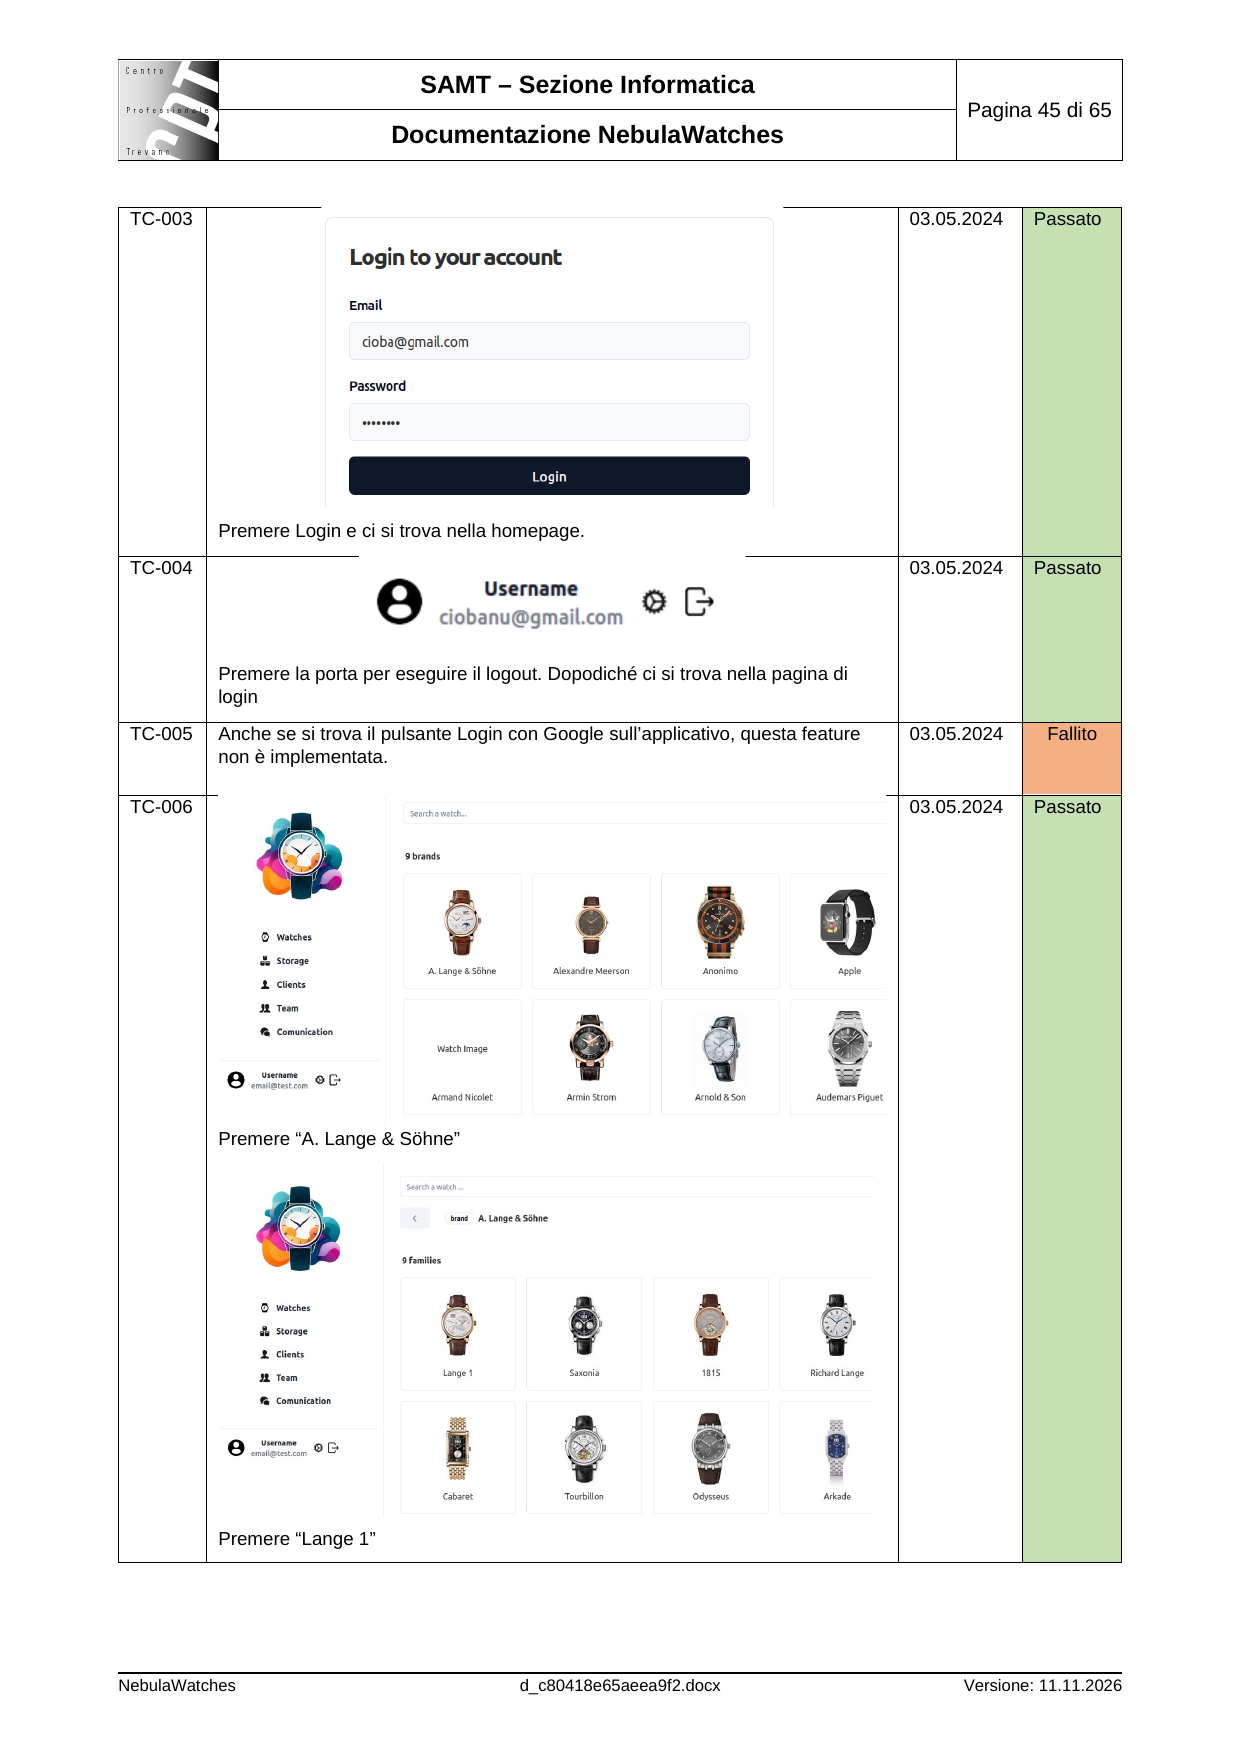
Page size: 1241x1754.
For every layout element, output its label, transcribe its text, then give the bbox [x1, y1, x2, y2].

picture [218, 1163, 874, 1516]
picture [218, 795, 887, 1126]
table_cell TC-003 [119, 208, 206, 556]
table_cell Passato [1023, 796, 1121, 1562]
table_cell TC-006 [119, 796, 206, 1562]
picture [118, 60, 219, 160]
table_cell 03.05.2024 [899, 208, 1022, 556]
table_cell Premere la porta per eseguire il logout. Dopodiché ci si trova nella pagina di login [207, 557, 898, 722]
table_cell TC-005 [119, 723, 206, 794]
table_cell 03.05.2024 [899, 557, 1022, 722]
table_cell Premere Login e ci si trova nella homepage. [207, 208, 898, 556]
table_cell Fallito [1023, 723, 1121, 794]
table_cell Anche se si trova il pulsante Login con Google sull’applicativo, questa feature non è implementata. [207, 723, 898, 794]
picture [321, 207, 784, 506]
picture [359, 556, 746, 649]
table_cell 03.05.2024 [899, 796, 1022, 1562]
table_cell TC-004 [119, 557, 206, 722]
table_cell Premere “A. Lange & Söhne” Premere “Lange 1” Premere “Lange 1 Yellow Gold” Ecco tutte le informazioni di questo orologio [207, 796, 898, 1562]
table_cell 03.05.2024 [899, 723, 1022, 794]
table_cell Passato [1023, 557, 1121, 722]
table_cell Passato [1023, 208, 1121, 556]
